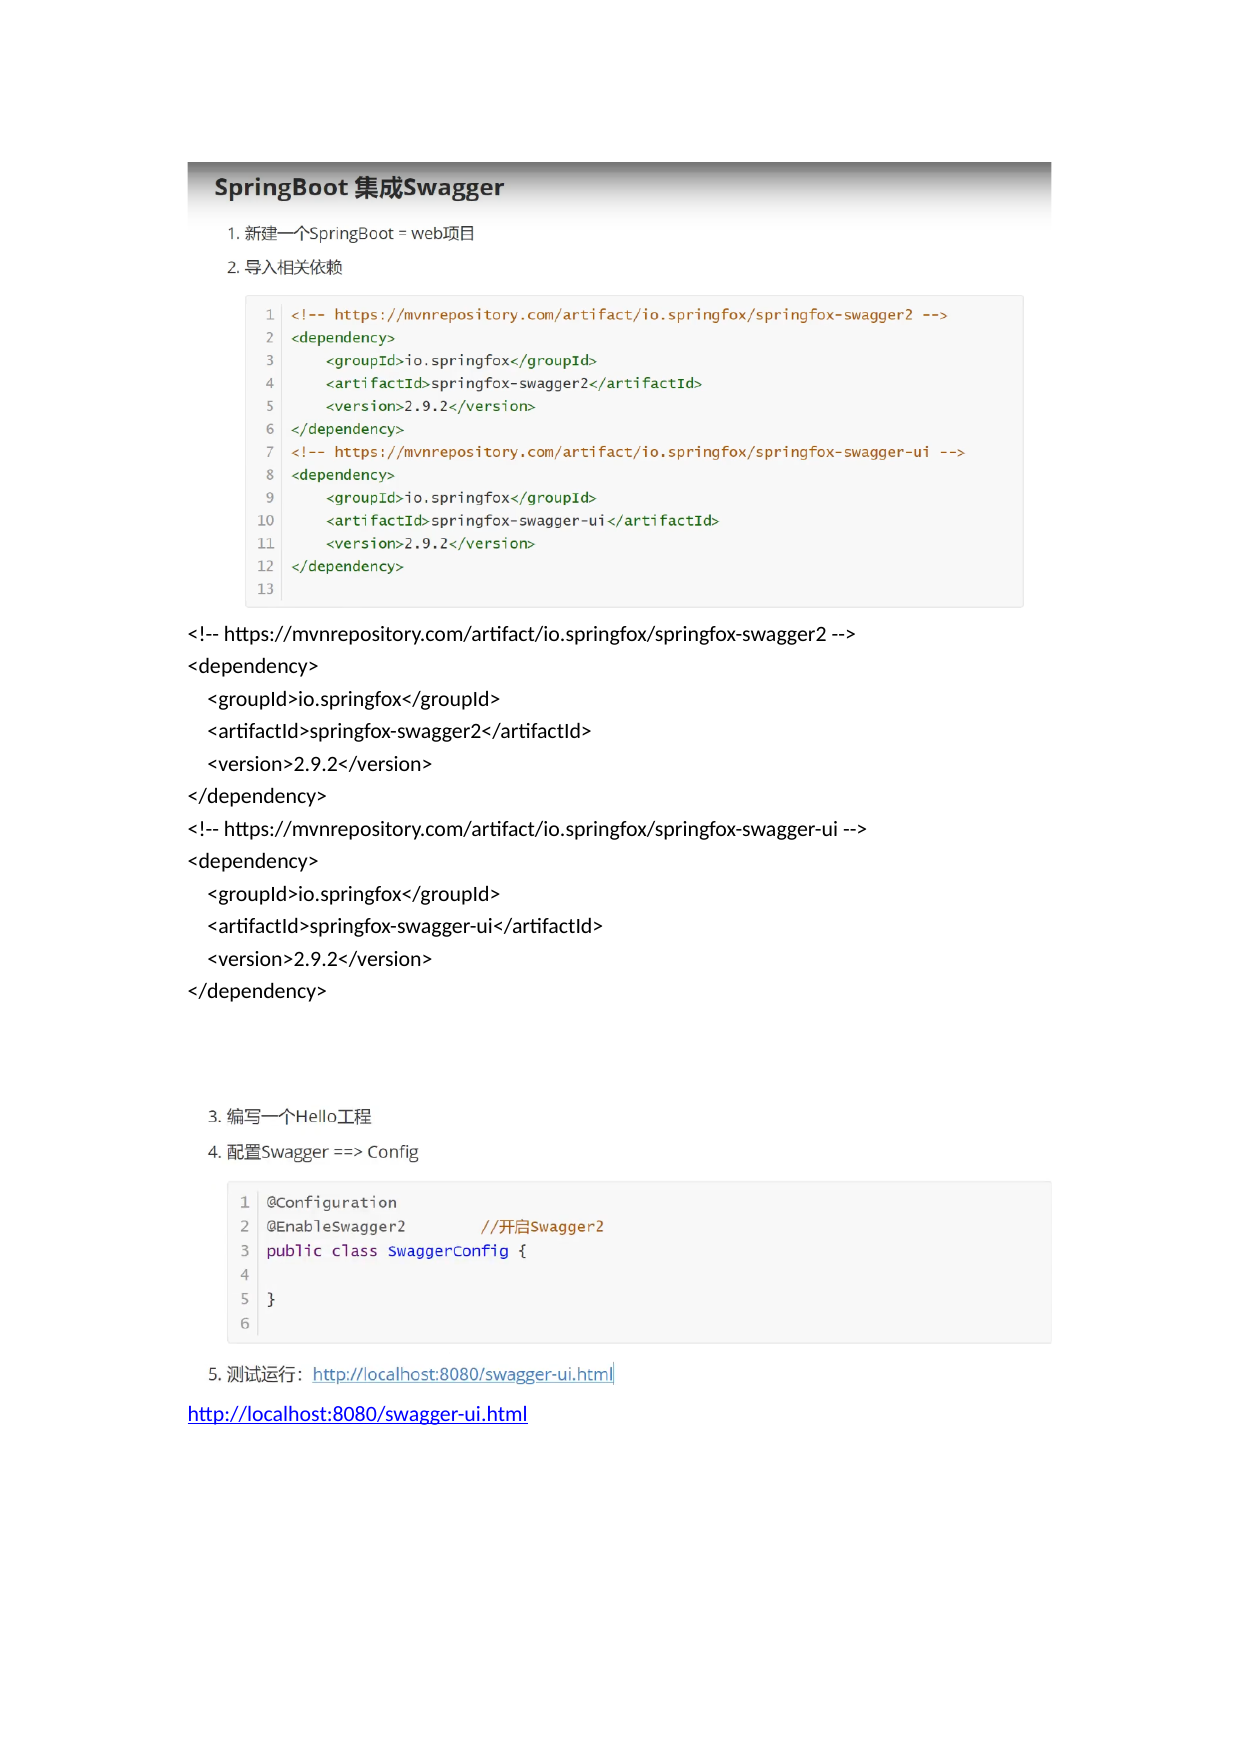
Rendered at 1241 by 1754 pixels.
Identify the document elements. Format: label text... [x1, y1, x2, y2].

text <artifactId>springfox-swagger2</artifactId> [187, 714, 1053, 747]
text </dependency> [187, 779, 1053, 812]
picture [187, 1104, 1052, 1392]
picture [187, 162, 1052, 617]
text <artifactId>springfox-swagger-ui</artifactId> [187, 909, 1053, 942]
text <!-- https://mvnrepository.com/artifact/io.springfox/springfox-swagger-ui --> [187, 812, 1053, 844]
text <!-- https://mvnrepository.com/artifact/io.springfox/springfox-swagger2 --> [187, 617, 1053, 649]
text <groupId>io.springfox</groupId> [187, 877, 1053, 909]
text http://localhost:8080/swagger-ui.html [187, 1397, 1053, 1429]
text <dependency> [187, 844, 1053, 877]
text <groupId>io.springfox</groupId> [187, 682, 1053, 714]
text <version>2.9.2</version> [187, 942, 1053, 974]
text </dependency> [187, 974, 1053, 1007]
text <version>2.9.2</version> [187, 747, 1053, 779]
text <dependency> [187, 649, 1053, 682]
